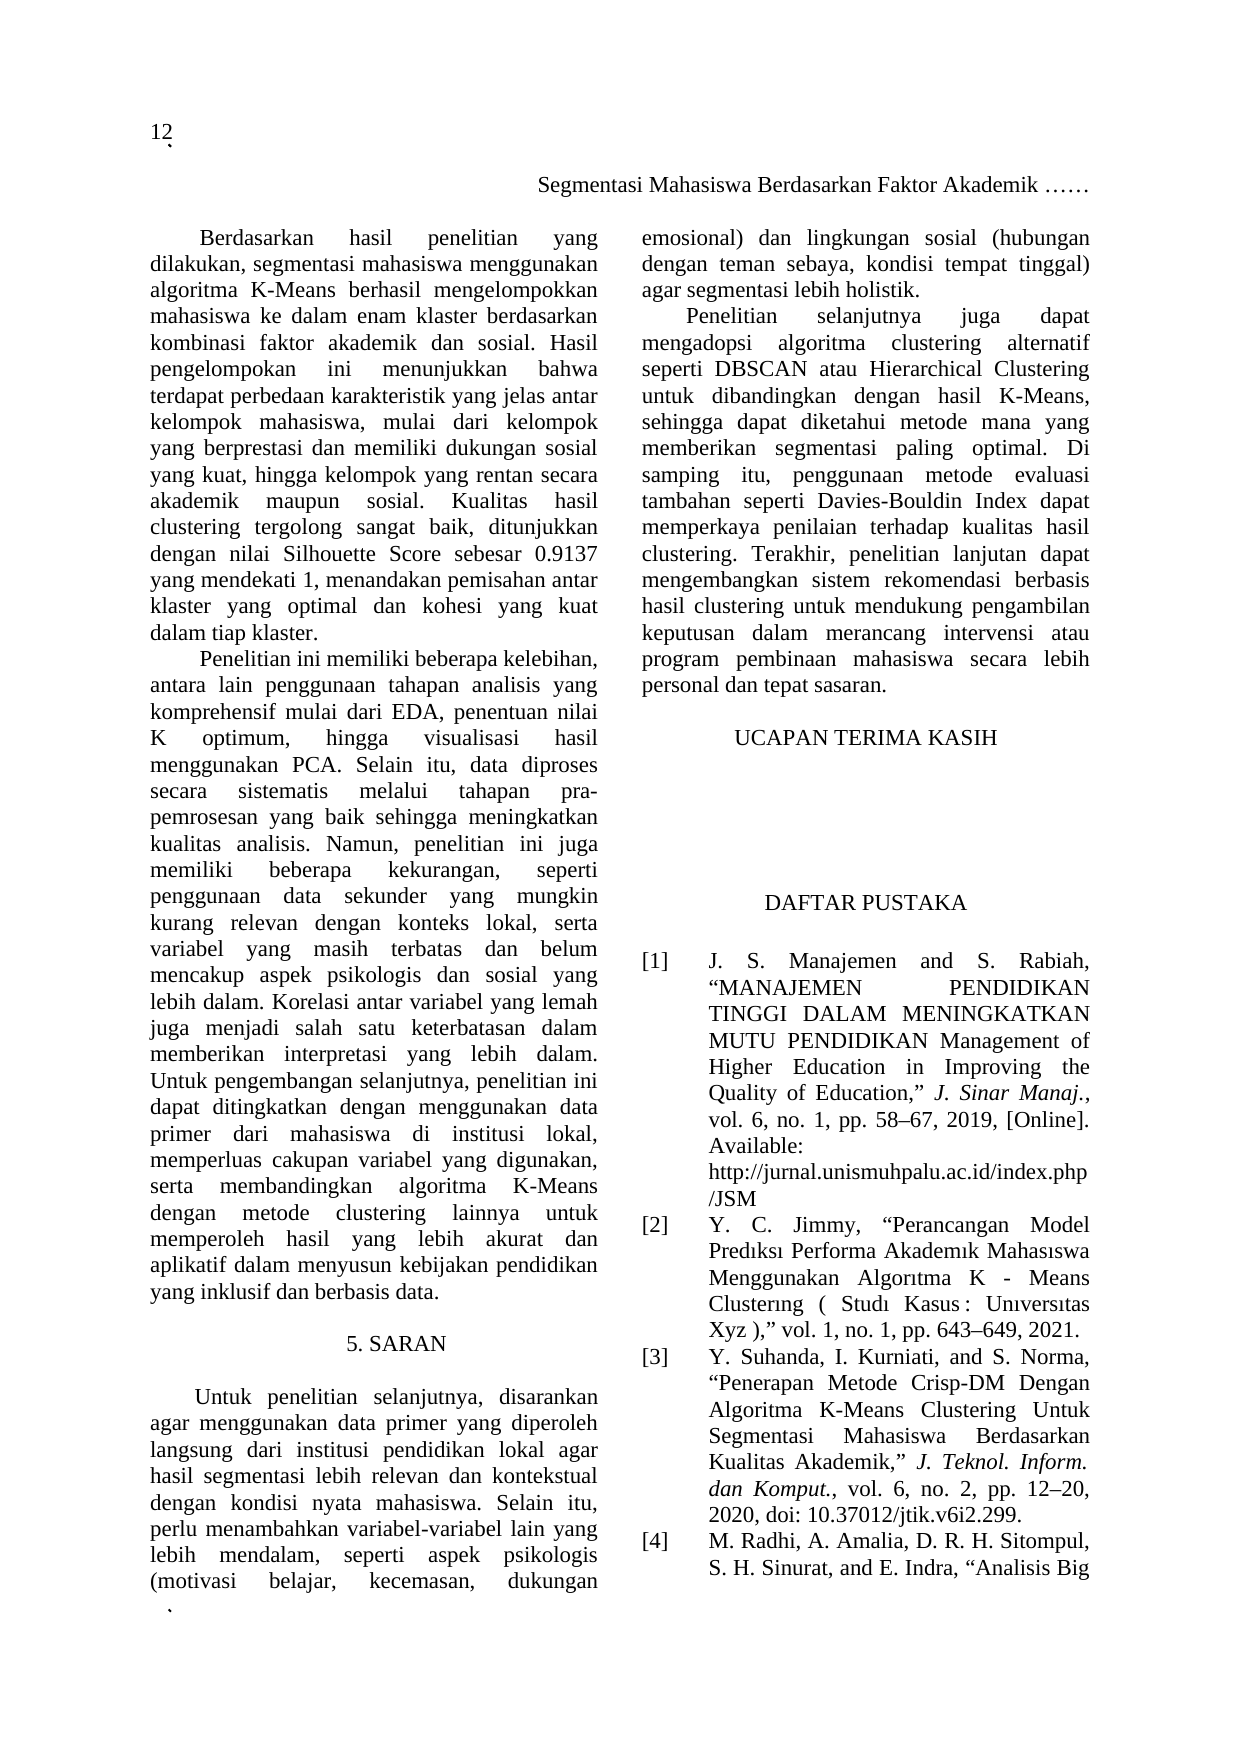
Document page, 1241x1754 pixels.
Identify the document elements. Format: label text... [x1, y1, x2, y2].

text Berdasarkan hasil penelitian yang dilakukan, segmentasi mahasiswa menggunakan algoritma K-Means berhasil mengelompokkan mahasiswa ke dalam enam klaster berdasarkan kombinasi faktor akademik dan sosial. Hasil pengelompokan ini menunjukkan bahwa terdapat perbedaan karakteristik yang jelas antar kelompok mahasiswa, mulai dari kelompok yang berprestasi dan memiliki dukungan sosial yang kuat, hingga kelompok yang rentan secara akademik maupun sosial. Kualitas hasil clustering tergolong sangat baik, ditunjukkan dengan nilai Silhouette Score sebesar 0.9137 yang mendekati 1, menandakan pemisahan antar klaster yang optimal dan kohesi yang kuat dalam tiap klaster. [150, 223, 598, 645]
text [3] Y. Suhanda, I. Kurniati, and S. Norma, “Penerapan Metode Crisp-DM Dengan Algoritma K-Means Clustering Untuk Segmentasi Mahasiswa Berdasarkan Kualitas Akademik,” J. Teknol. Inform. dan Komput., vol. 6, no. 2, pp. 12–20, 2020, doi: 10.37012/jtik.v6i2.299. [642, 1343, 1090, 1527]
text Penelitian ini memiliki beberapa kelebihan, antara lain penggunaan tahapan analisis yang komprehensif mulai dari EDA, penentuan nilai K optimum, hingga visualisasi hasil menggunakan PCA. Selain itu, data diproses secara sistematis melalui tahapan pra-pemrosesan yang baik sehingga meningkatkan kualitas analisis. Namun, penelitian ini juga memiliki beberapa kekurangan, seperti penggunaan data sekunder yang mungkin kurang relevan dengan konteks lokal, serta variabel yang masih terbatas dan belum mencakup aspek psikologis dan sosial yang lebih dalam. Korelasi antar variabel yang lemah juga menjadi salah satu keterbatasan dalam memberikan interpretasi yang lebih dalam. Untuk pengembangan selanjutnya, penelitian ini dapat ditingkatkan dengan menggunakan data primer dari mahasiswa di institusi lokal, memperluas cakupan variabel yang digunakan, serta membandingkan algoritma K-Means dengan metode clustering lainnya untuk memperoleh hasil yang lebih akurat dan aplikatif dalam menyusun kebijakan pendidikan yang inklusif dan berbasis data. [150, 645, 598, 1304]
subtitle UCAPAN TERIMA KASIH [642, 724, 1090, 751]
text DAFTAR PUSTAKA [642, 889, 1090, 915]
text [2] Y. C. Jimmy, “Perancangan Model Predıksı Performa Akademık Mahasıswa Menggunakan Algorıtma K - Means Clusterıng ( Studı Kasus : Unıversıtas Xyz ),” vol. 1, no. 1, pp. 643–649, 2021. [642, 1211, 1090, 1343]
text 5. SARAN [150, 1330, 598, 1357]
text [1] J. S. Manajemen and S. Rabiah, “MANAJEMEN PENDIDIKAN TINGGI DALAM MENINGKATKAN MUTU PENDIDIKAN Management of Higher Education in Improving the Quality of Education,” J. Sinar Manaj., vol. 6, no. 1, pp. 58–67, 2019, [Online]. Available: http://jurnal.unismuhpalu.ac.id/index.php/JSM [642, 948, 1090, 1211]
text Penelitian selanjutnya juga dapat mengadopsi algoritma clustering alternatif seperti DBSCAN atau Hierarchical Clustering untuk dibandingkan dengan hasil K-Means, sehingga dapat diketahui metode mana yang memberikan segmentasi paling optimal. Di samping itu, penggunaan metode evaluasi tambahan seperti Davies-Bouldin Index dapat memperkaya penilaian terhadap kualitas hasil clustering. Terakhir, penelitian lanjutan dapat mengembangkan sistem rekomendasi berbasis hasil clustering untuk mendukung pengambilan keputusan dalam merancang intervensi atau program pembinaan mahasiswa secara lebih personal dan tepat sasaran. [642, 303, 1090, 698]
text Untuk penelitian selanjutnya, disarankan agar menggunakan data primer yang diperoleh langsung dari institusi pendidikan lokal agar hasil segmentasi lebih relevan dan kontekstual dengan kondisi nyata mahasiswa. Selain itu, perlu menambahkan variabel-variabel lain yang lebih mendalam, seperti aspek psikologis (motivasi belajar, kecemasan, dukungan emosional) dan lingkungan sosial (hubungan dengan teman sebaya, kondisi tempat tinggal) agar segmentasi lebih holistik. [642, 223, 1090, 303]
text Untuk penelitian selanjutnya, disarankan agar menggunakan data primer yang diperoleh langsung dari institusi pendidikan lokal agar hasil segmentasi lebih relevan dan kontekstual dengan kondisi nyata mahasiswa. Selain itu, perlu menambahkan variabel-variabel lain yang lebih mendalam, seperti aspek psikologis (motivasi belajar, kecemasan, dukungan emosional) dan lingkungan sosial (hubungan dengan teman sebaya, kondisi tempat tinggal) agar segmentasi lebih holistik. [150, 1383, 598, 1594]
